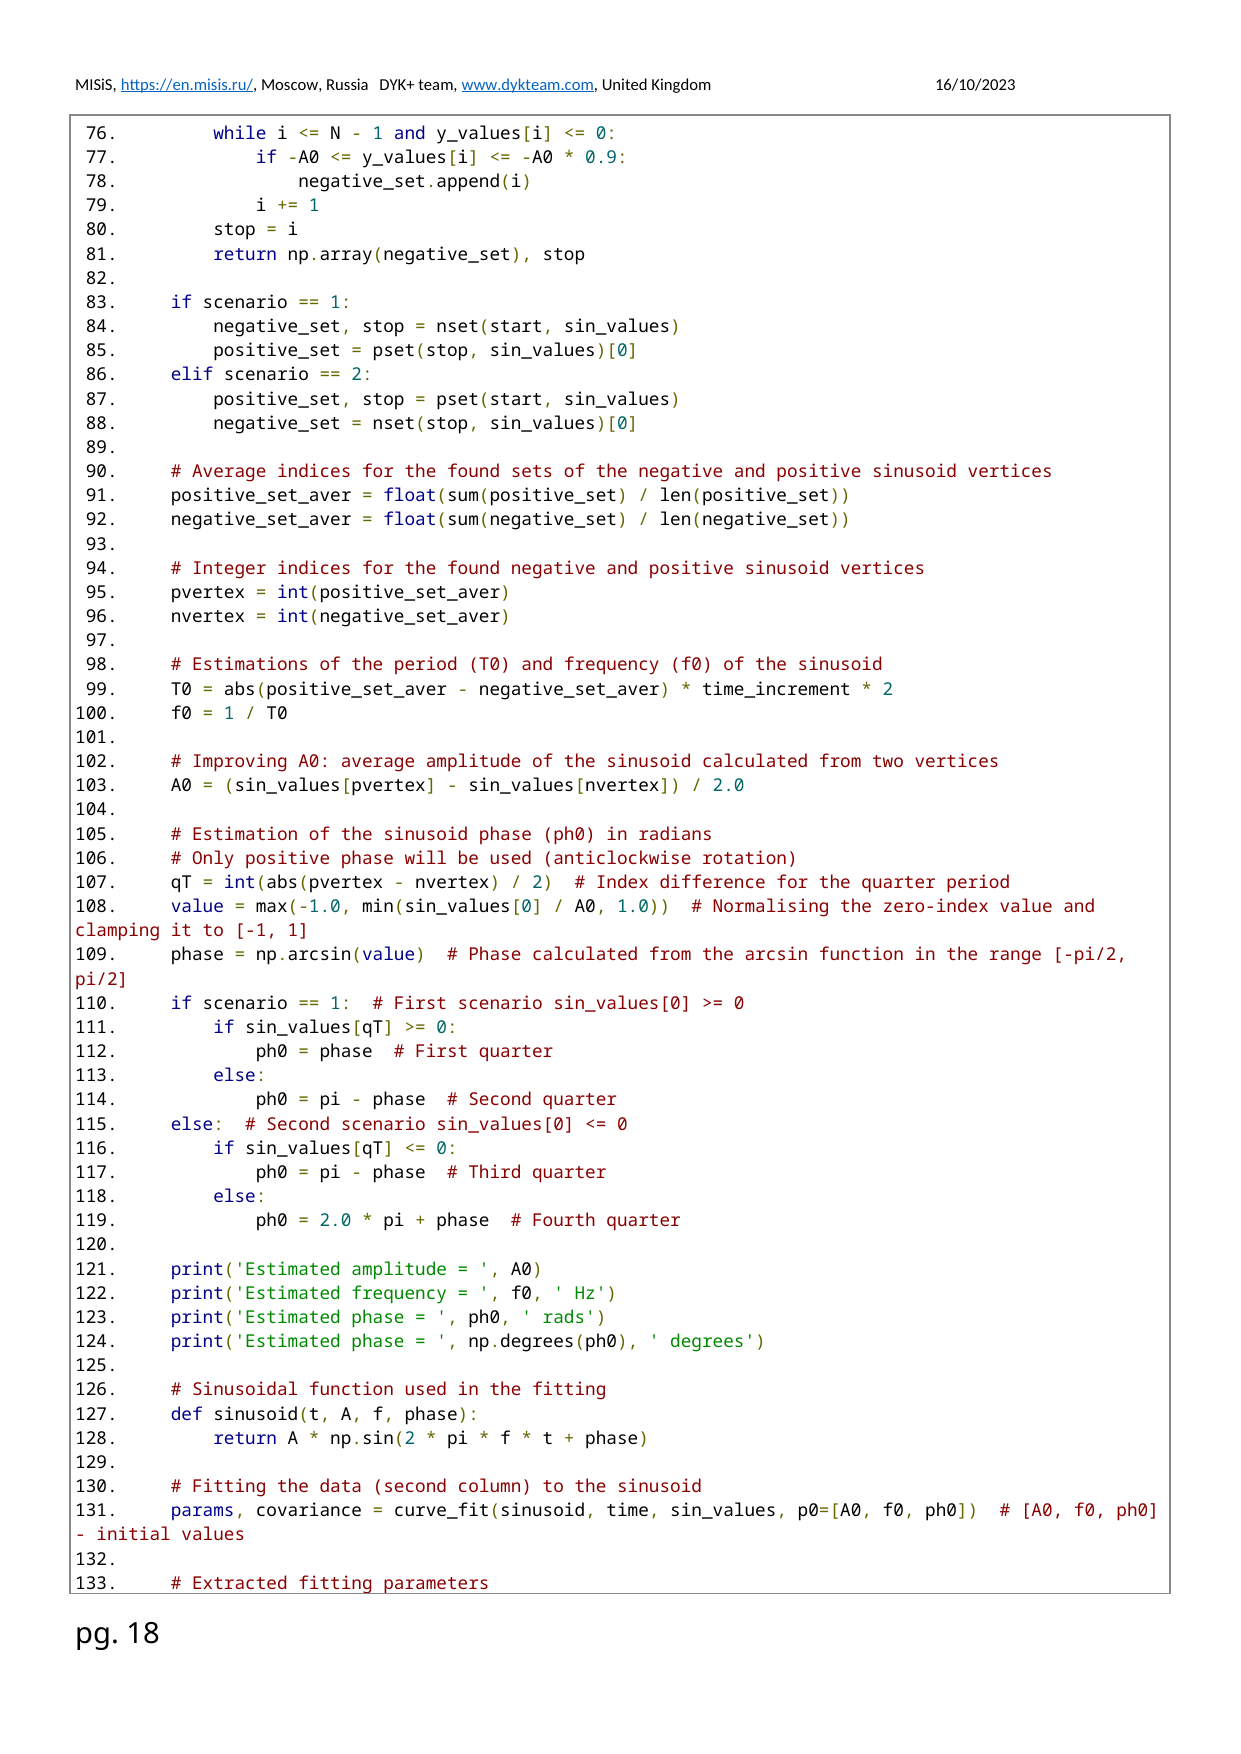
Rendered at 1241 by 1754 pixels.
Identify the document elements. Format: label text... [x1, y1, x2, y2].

text 83. if scenario == 1: [75, 289, 1165, 313]
text 133. # Extracted fitting parameters [75, 1570, 1165, 1593]
text 118. else: [75, 1183, 1165, 1208]
text 80. stop = i [75, 217, 1165, 241]
text 98. # Estimations of the period (T0) and frequency (f0) of the sinusoid [75, 652, 1165, 676]
text 122. print('Estimated frequency = ', f0, ' Hz') [75, 1280, 1165, 1304]
text 115. else: # Second scenario sin_values[0] <= 0 [75, 1111, 1165, 1135]
text 106. # Only positive phase will be used (anticlockwise rotation) [75, 845, 1165, 869]
text 88. negative_set = nset(stop, sin_values)[0] [75, 410, 1165, 434]
text 78. negative_set.append(i) [75, 168, 1165, 193]
text 94. # Integer indices for the found negative and positive sinusoid vertices [75, 555, 1165, 579]
text 120. [75, 1232, 1165, 1256]
text 121. print('Estimated amplitude = ', A0) [75, 1256, 1165, 1280]
text 127. def sinusoid(t, A, f, phase): [75, 1401, 1165, 1425]
text 102. # Improving A0: average amplitude of the sinusoid calculated from two vertices [75, 748, 1165, 773]
text 114. ph0 = pi - phase # Second quarter [75, 1087, 1165, 1111]
text 105. # Estimation of the sinusoid phase (ph0) in radians [75, 821, 1165, 845]
text 101. [75, 724, 1165, 748]
text 82. [75, 265, 1165, 289]
text 130. # Fitting the data (second column) to the sinusoid [75, 1473, 1165, 1498]
text 126. # Sinusoidal function used in the fitting [75, 1377, 1165, 1401]
text 84. negative_set, stop = nset(start, sin_values) [75, 313, 1165, 338]
text 116. if sin_values[qT] <= 0: [75, 1135, 1165, 1159]
text 132. [75, 1546, 1165, 1570]
text 95. pvertex = int(positive_set_aver) [75, 579, 1165, 603]
text 111. if sin_values[qT] >= 0: [75, 1014, 1165, 1038]
text 123. print('Estimated phase = ', ph0, ' rads') [75, 1304, 1165, 1328]
text 131. params, covariance = curve_fit(sinusoid, time, sin_values, p0=[A0, f0, ph0]) # [A0, f0, ph0] - initial values [75, 1498, 1165, 1546]
text 109. phase = np.arcsin(value) # Phase calculated from the arcsin function in the range [-pi/2, pi/2] [75, 942, 1165, 990]
text 129. [75, 1449, 1165, 1473]
text 124. print('Estimated phase = ', np.degrees(ph0), ' degrees') [75, 1328, 1165, 1353]
text 91. positive_set_aver = float(sum(positive_set) / len(positive_set)) [75, 483, 1165, 507]
text 85. positive_set = pset(stop, sin_values)[0] [75, 338, 1165, 362]
text 100. f0 = 1 / T0 [75, 700, 1165, 724]
text 112. ph0 = phase # First quarter [75, 1038, 1165, 1063]
text 90. # Average indices for the found sets of the negative and positive sinusoid vertices [75, 458, 1165, 483]
text 104. [75, 797, 1165, 821]
text 113. else: [75, 1063, 1165, 1087]
text 117. ph0 = pi - phase # Third quarter [75, 1159, 1165, 1183]
text 76. while i <= N - 1 and y_values[i] <= 0: [71, 116, 1169, 144]
text 89. [75, 434, 1165, 458]
text 96. nvertex = int(negative_set_aver) [75, 603, 1165, 628]
text 81. return np.array(negative_set), stop [75, 241, 1165, 265]
text 79. i += 1 [75, 193, 1165, 217]
text 77. if -A0 <= y_values[i] <= -A0 * 0.9: [75, 144, 1165, 168]
text 103. A0 = (sin_values[pvertex] - sin_values[nvertex]) / 2.0 [75, 773, 1165, 797]
text 108. value = max(-1.0, min(sin_values[0] / A0, 1.0)) # Normalising the zero-index value and clamping it to [-1, 1] [75, 893, 1165, 942]
text 119. ph0 = 2.0 * pi + phase # Fourth quarter [75, 1208, 1165, 1232]
text 93. [75, 531, 1165, 555]
text 87. positive_set, stop = pset(start, sin_values) [75, 386, 1165, 410]
text 125. [75, 1353, 1165, 1377]
text 97. [75, 628, 1165, 652]
text 92. negative_set_aver = float(sum(negative_set) / len(negative_set)) [75, 507, 1165, 531]
text 86. elif scenario == 2: [75, 362, 1165, 386]
text 128. return A * np.sin(2 * pi * f * t + phase) [75, 1425, 1165, 1449]
text 107. qT = int(abs(pvertex - nvertex) / 2) # Index difference for the quarter period [75, 869, 1165, 893]
text 110. if scenario == 1: # First scenario sin_values[0] >= 0 [75, 990, 1165, 1014]
text 99. T0 = abs(positive_set_aver - negative_set_aver) * time_increment * 2 [75, 676, 1165, 700]
